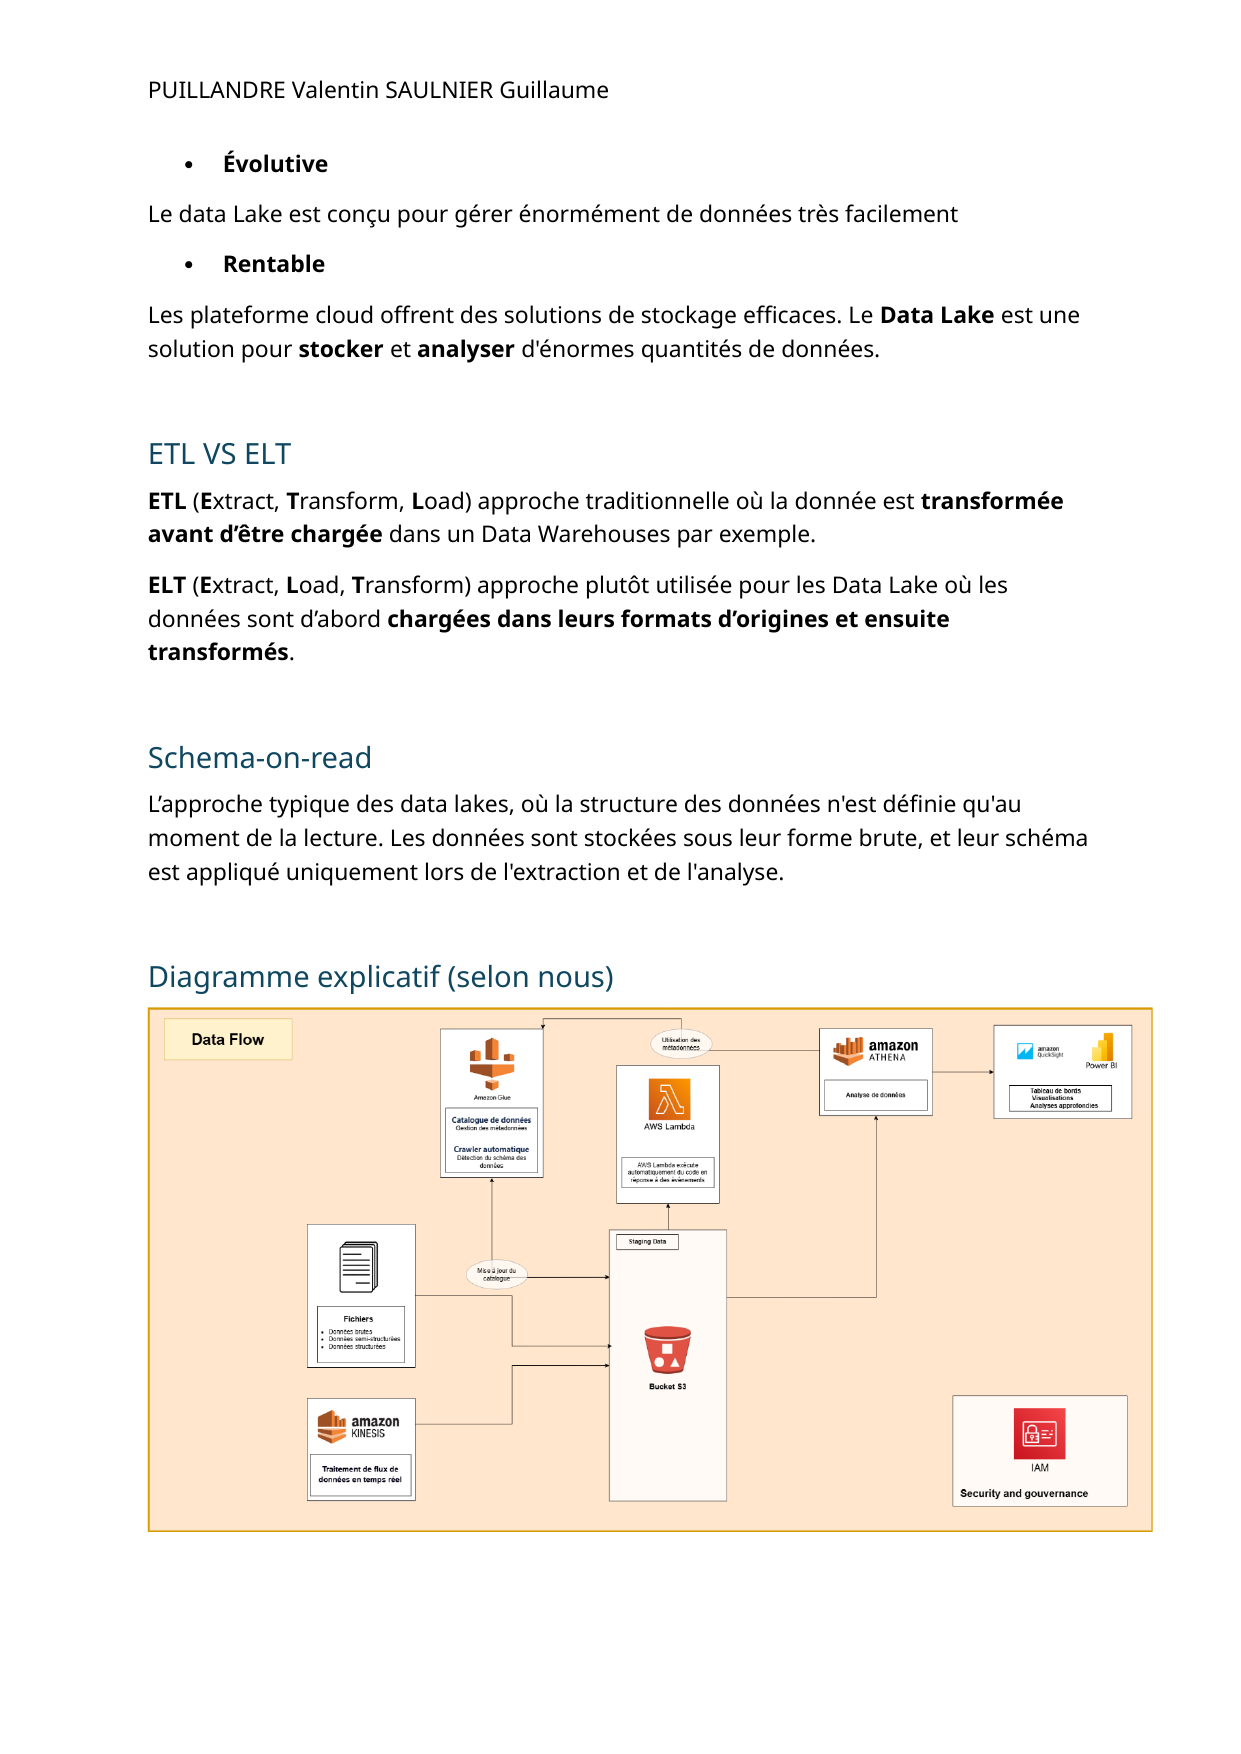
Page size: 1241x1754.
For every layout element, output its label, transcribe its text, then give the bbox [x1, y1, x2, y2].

text ELT (Extract, Load, Transform) approche plutôt utilisée pour les Data Lake où les données sont d’abord chargées dans leurs formats d’origines et ensuite transformés. [148, 569, 1093, 667]
text Les plateforme cloud offrent des solutions de stockage efficaces. Le Data Lake est une solution pour stocker et analyser d'énormes quantités de données. [148, 299, 1093, 364]
subtitle Diagramme explicatif (selon nous) [148, 957, 1093, 996]
subtitle ETL VS ELT [148, 433, 1093, 473]
list Rentable [185, 248, 1093, 280]
text Le data Lake est conçu pour gérer énormément de données très facilement [148, 198, 1093, 229]
text ETL (Extract, Transform, Load) approche traditionnelle où la donnée est transformée avant d’être chargée dans un Data Warehouses par exemple. [148, 484, 1093, 549]
text L’approche typique des data lakes, où la structure des données n'est définie qu'au moment de la lecture. Les données sont stockées sous leur forme brute, et leur schéma est appliqué uniquement lors de l'extraction et de l'analyse. [148, 788, 1093, 887]
list Évolutive [185, 148, 1093, 179]
picture [147, 1007, 1153, 1532]
subtitle Schema-on-read [148, 737, 1093, 777]
